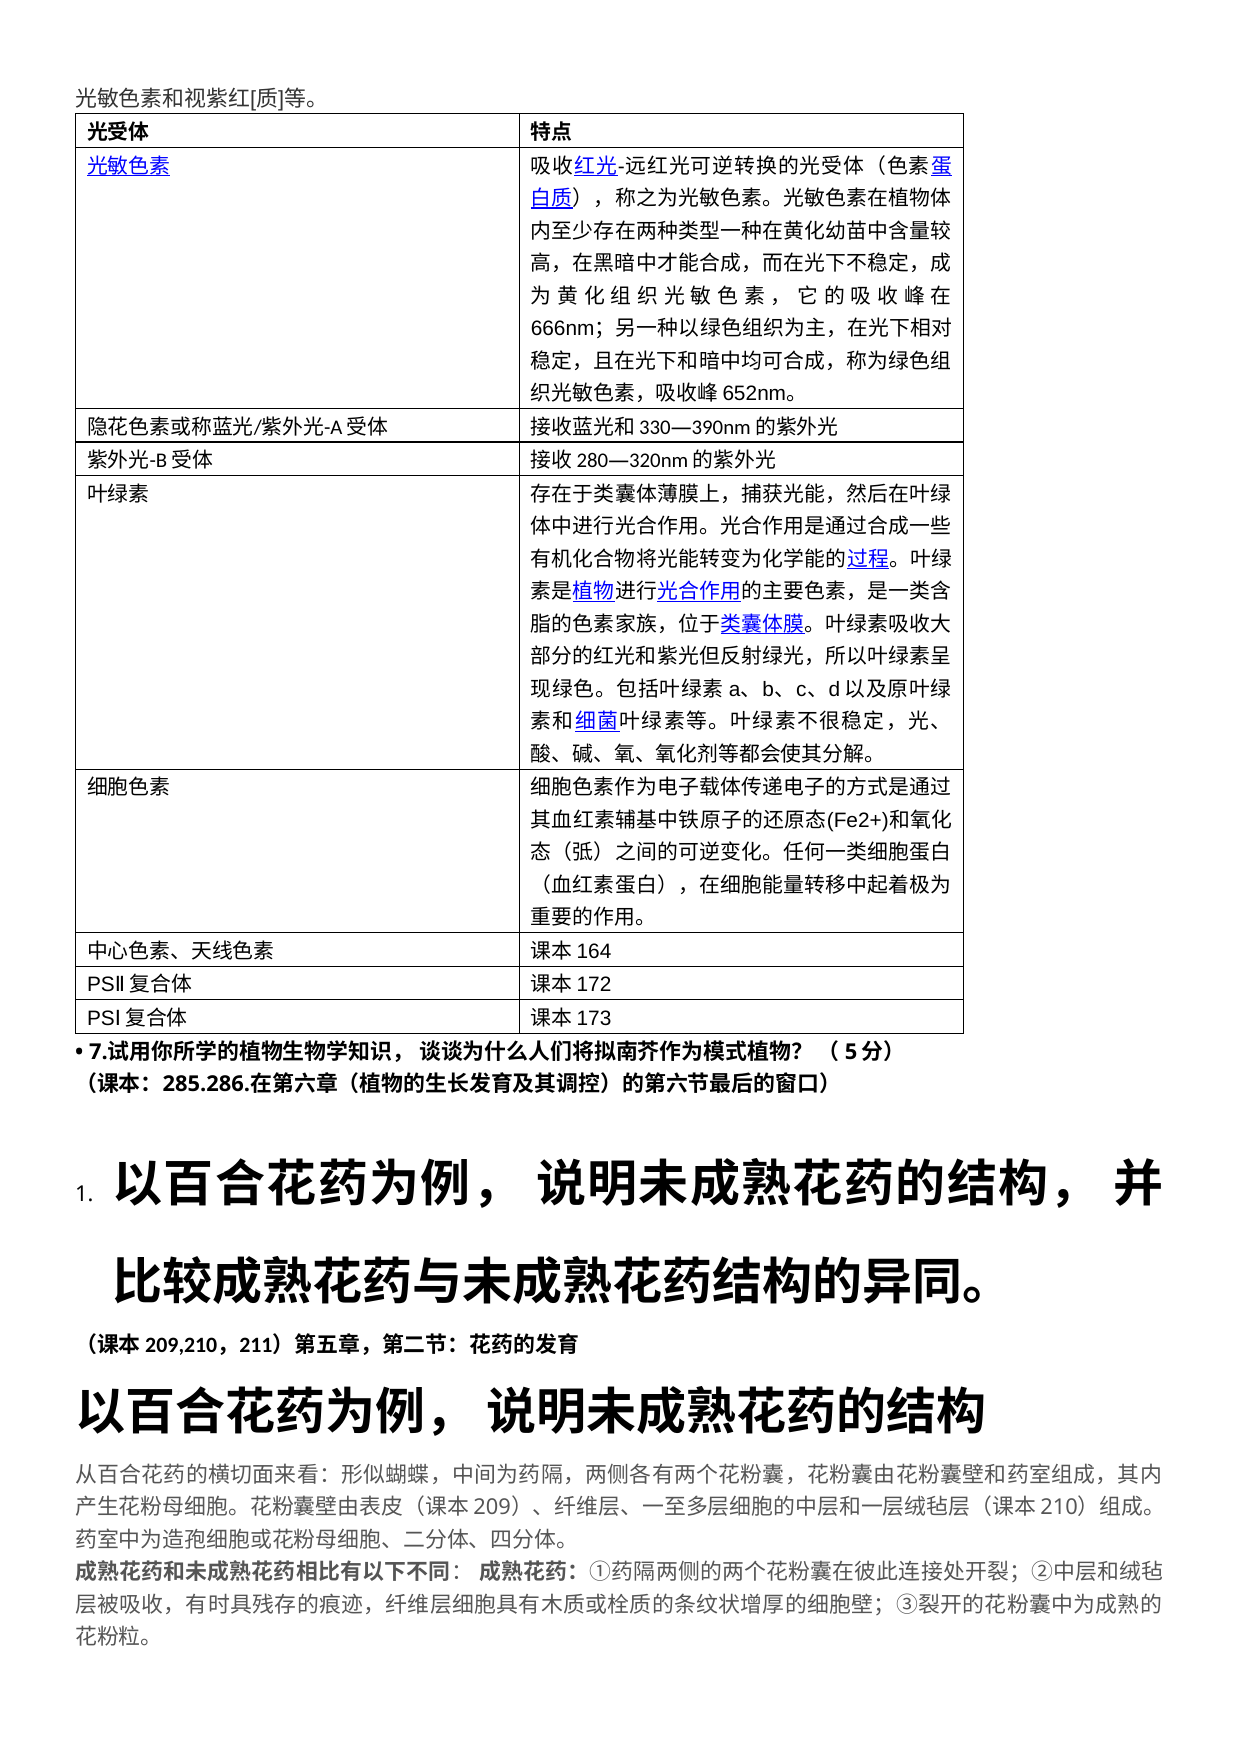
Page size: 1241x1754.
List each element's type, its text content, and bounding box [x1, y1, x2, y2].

table_cell 中心色素、天线色素 [76, 933, 519, 966]
table_cell 隐花色素或称蓝光/紫外光-A受体 [76, 409, 519, 441]
table_cell PSⅡ复合体 [76, 967, 519, 999]
table_cell 光敏色素 [76, 148, 519, 408]
table_cell 吸收红光-远红光可逆转换的光受体（色素蛋白质），称之为光敏色素。光敏色素在植物体内至少存在两种类型一种在黄化幼苗中含量较高，在黑暗中才能合成，而在光下不稳定，成为黄化组织光敏色素，它的吸收峰在666nm；另一种以绿色组织为主，在光下相对稳定，且在光下和暗中均可合成，称为绿色组织光敏色素，吸收峰652nm。 [520, 148, 963, 408]
table_header 特点 [520, 114, 963, 147]
text 从百合花药的横切面来看：形似蝴蝶，中间为药隔，两侧各有两个花粉囊，花粉囊由花粉囊壁和药室组成，其内产生花粉母细胞。花粉囊壁由表皮（课本209）、纤维层、一至多层细胞的中层和一层绒毡层（课本210）组成。药室中为造孢细胞或花粉母细胞、二分体、四分体。 成熟花药和未成熟花药相比有以下不同： 成熟花药：①药隔两侧的两个花粉囊在彼此连接处开裂；②中层和绒毡层被吸收，有时具残存的痕迹，纤维层细胞具有木质或栓质的条纹状增厚的细胞壁；③裂开的花粉囊中为成熟的花粉粒。 [75, 1456, 1165, 1651]
table_cell 细胞色素作为电子载体传递电子的方式是通过其血红素辅基中铁原子的还原态(Fe2+)和氧化态（弤）之间的可逆变化。任何一类细胞蛋白（血红素蛋白），在细胞能量转移中起着极为重要的作用。 [520, 770, 963, 932]
list 以百合花药为例， 说明未成熟花药的结构， 并比较成熟花药与未成熟花药结构的异同。 [75, 1131, 1165, 1326]
table_cell 叶绿素 [76, 476, 519, 768]
table_cell 课本173 [520, 1000, 963, 1033]
text （课本：285.286.在第六章（植物的生长发育及其调控）的第六节最后的窗口） [75, 1066, 1165, 1099]
table_cell PSⅠ复合体 [76, 1000, 519, 1033]
text （课本209,210，211）第五章，第二节：花药的发育 [75, 1326, 1165, 1359]
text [75, 81, 1165, 113]
table_cell 细胞色素 [76, 770, 519, 932]
table_cell 接收280—320nm的紫外光 [520, 443, 963, 475]
table_cell 存在于类囊体薄膜上，捕获光能，然后在叶绿体中进行光合作用。光合作用是通过合成一些有机化合物将光能转变为化学能的过程。叶绿素是植物进行光合作用的主要色素，是一类含脂的色素家族，位于类囊体膜。叶绿素吸收大部分的红光和紫光但反射绿光，所以叶绿素呈现绿色。包括叶绿素a、b、c、d以及原叶绿素和细菌叶绿素等。叶绿素不很稳定，光、酸、碱、氧、氧化剂等都会使其分解。 [520, 476, 963, 768]
table_cell 课本172 [520, 967, 963, 999]
table_cell 课本164 [520, 933, 963, 966]
table_header 光受体 [76, 114, 519, 147]
table_cell 接收蓝光和330—390nm的紫外光 [520, 409, 963, 441]
text • 7.试用你所学的植物生物学知识， 谈谈为什么人们将拟南芥作为模式植物？ （ 5分） [75, 1034, 1165, 1066]
table_cell 紫外光-B受体 [76, 443, 519, 475]
text 以百合花药为例， 说明未成熟花药的结构 [75, 1359, 1165, 1456]
